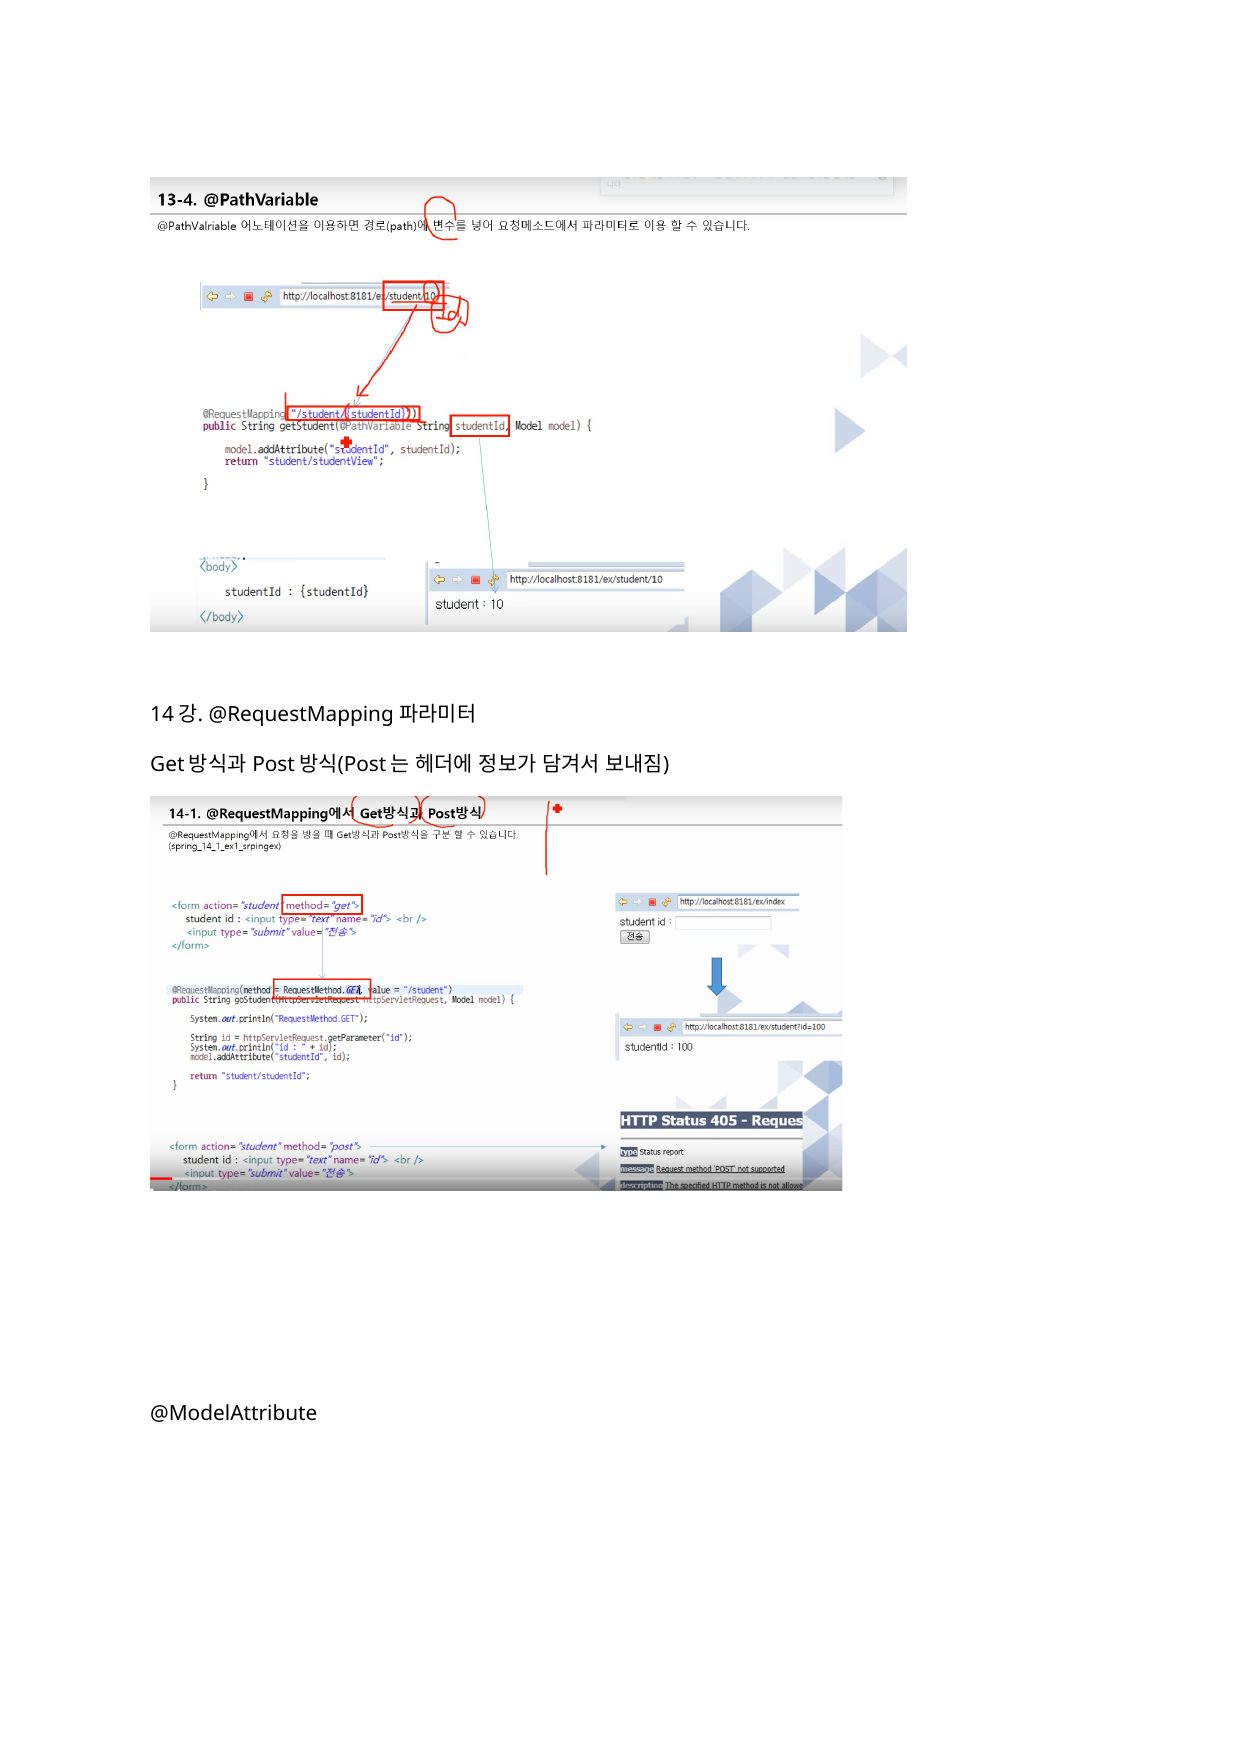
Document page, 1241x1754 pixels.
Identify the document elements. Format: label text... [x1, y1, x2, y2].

text @ModelAttribute [150, 1398, 1090, 1427]
picture [150, 796, 843, 1191]
picture [150, 177, 907, 632]
text 14강. @RequestMapping 파라미터 [150, 698, 1090, 728]
text Get방식과 Post방식(Post는 헤더에 정보가 담겨서 보내짐) [150, 747, 1090, 777]
